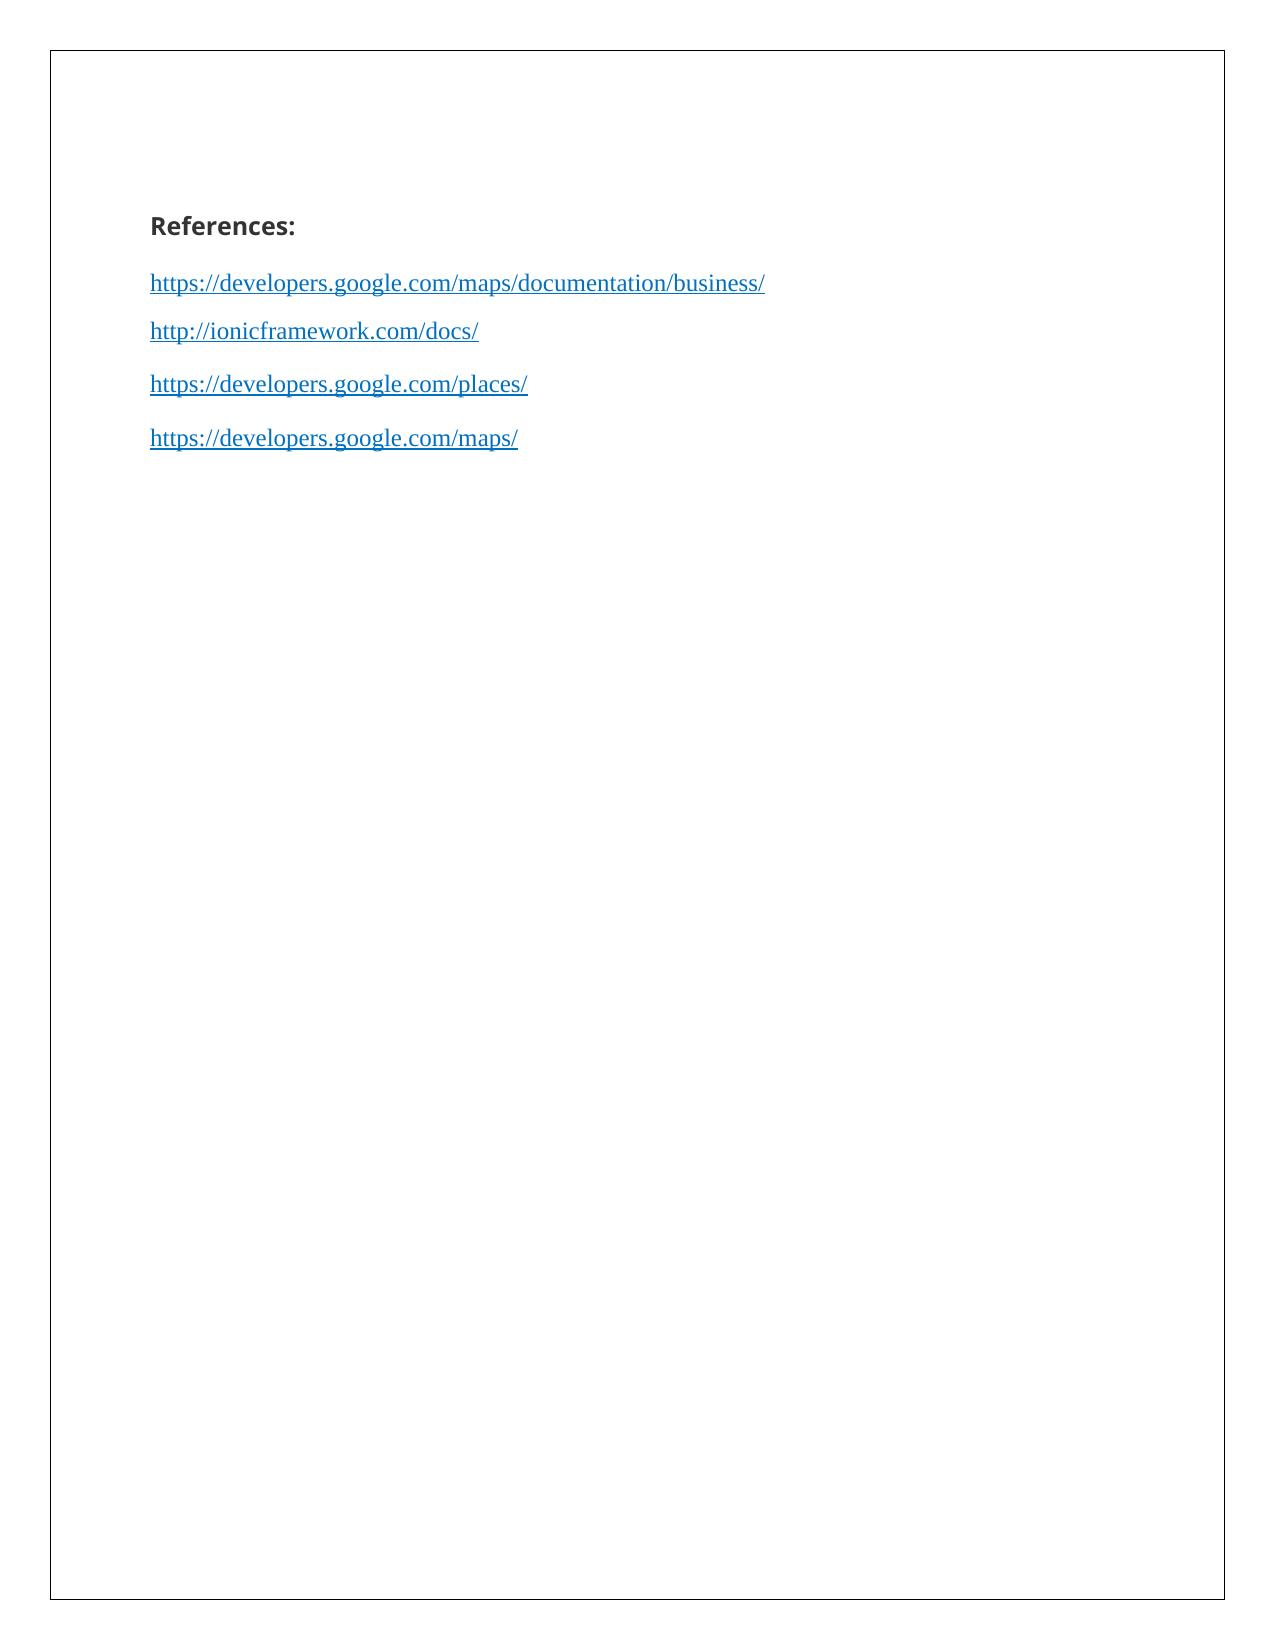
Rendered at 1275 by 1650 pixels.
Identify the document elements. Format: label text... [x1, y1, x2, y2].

text https://developers.google.com/maps/documentation/business/ [150, 268, 1125, 297]
text https://developers.google.com/maps/ [150, 423, 1125, 452]
text http://ionicframework.com/docs/ [150, 316, 1125, 344]
text References: [150, 209, 1125, 243]
text https://developers.google.com/places/ [150, 369, 1125, 398]
